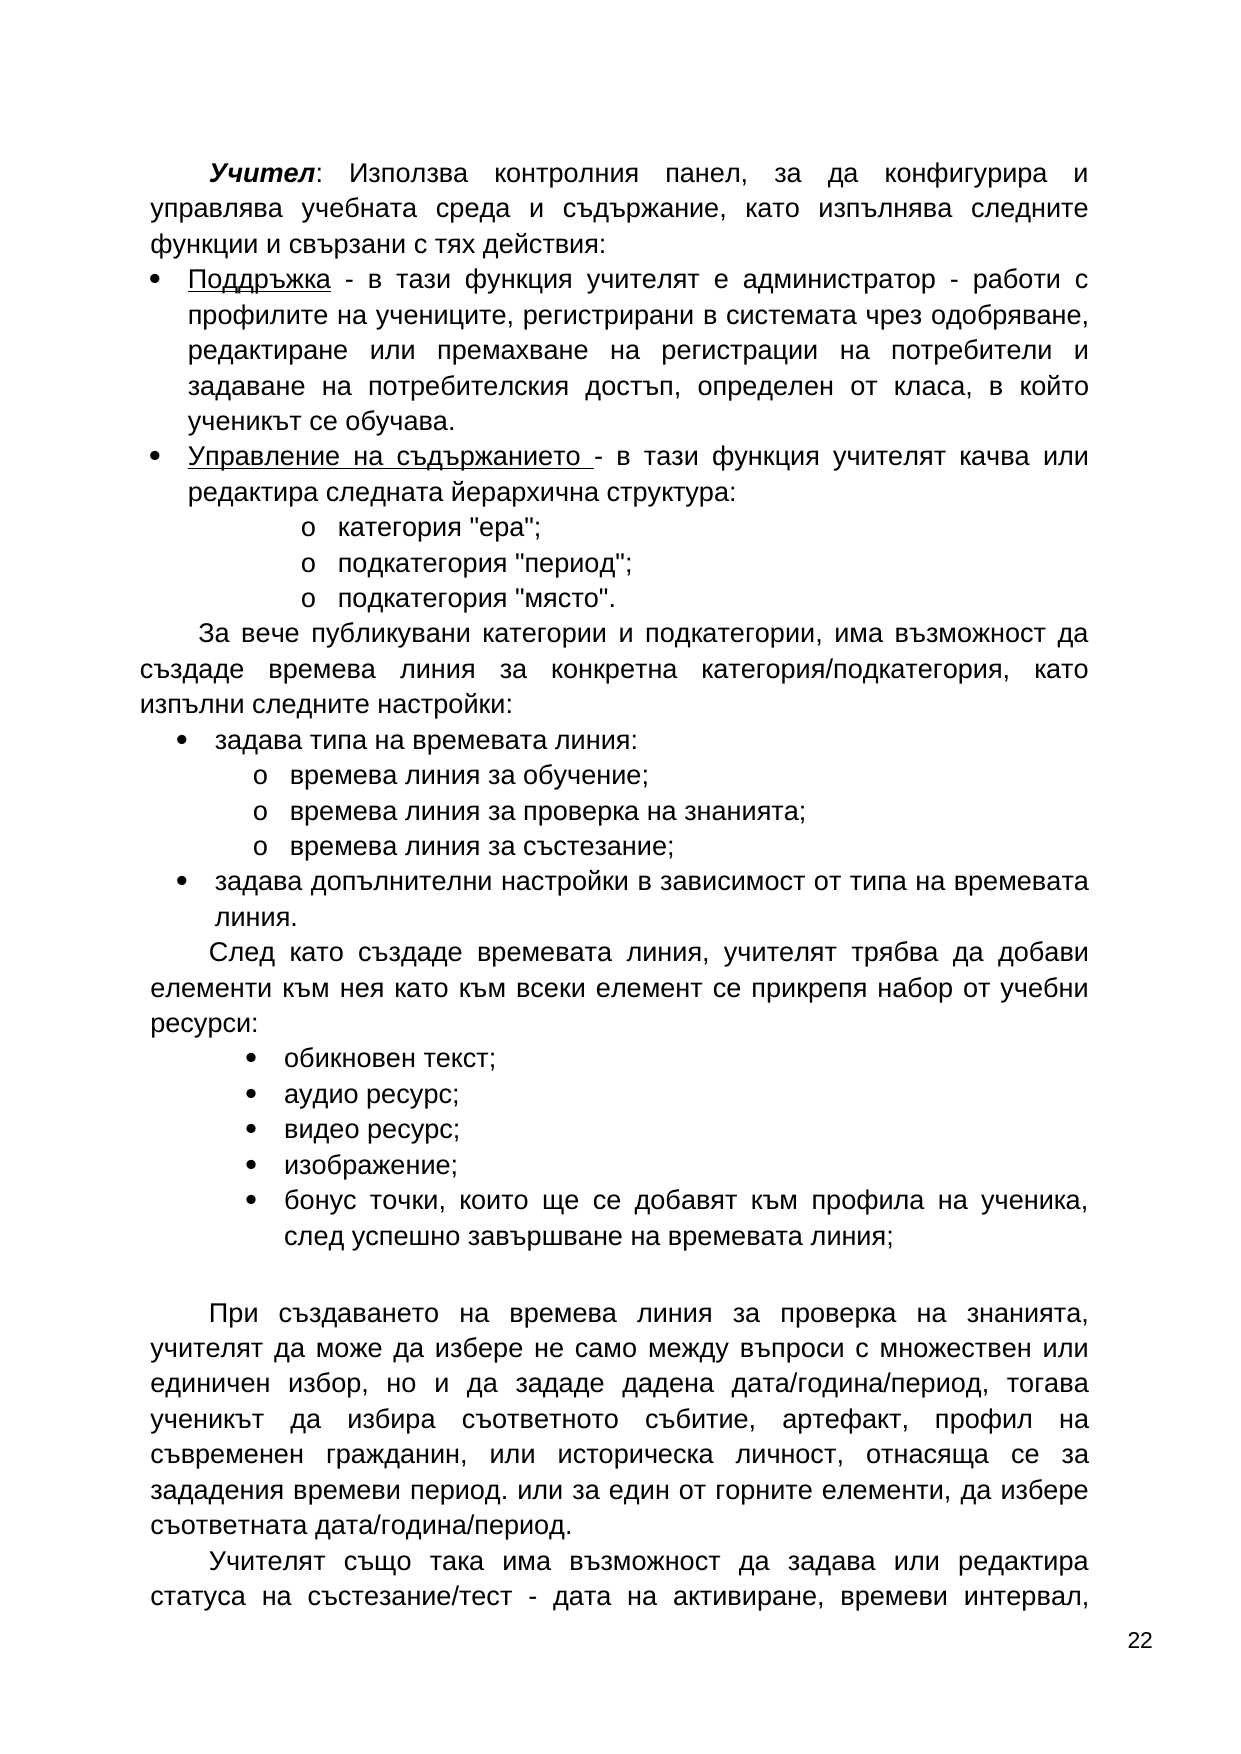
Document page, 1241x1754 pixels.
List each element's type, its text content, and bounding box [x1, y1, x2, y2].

list видео ресурс; [246, 1110, 1090, 1146]
text При създаването на времева линия за проверка на знанията, учителят да може да избере не само между въпроси с множествен или единичен избор, но и да зададе дадена дата/година/период, тогава ученикът да избира съответното събитие, артефакт, профил на съвременен гражданин, или историческа личност, отнасяща се за зададения времеви период. или за един от горните елементи, да избере съответната дата/година/период. [150, 1294, 1090, 1542]
list бонус точки, които ще се добавят към профила на ученика, след успешно завършване на времевата линия; [246, 1181, 1090, 1252]
list Поддръжка - в тази функция учителят е администратор - работи с профилите на учениците, регистрирани в системата чрез одобряване, редактиране или премахване на регистрации на потребители и задаване на потребителския достъп, определен от класа, в който ученикът се обучава. [150, 260, 1090, 437]
text За вече публикувани категории и подкатегории, има възможност да създаде времева линия за конкретна категория/подкатегория, като изпълни следните настройки: [139, 614, 1090, 721]
list задава допълнителни настройки в зависимост от типа на времевата линия. [177, 862, 1090, 933]
list времева линия за обучение; [252, 756, 1090, 792]
list времева линия за състезание; [252, 827, 1090, 862]
list изображение; [246, 1146, 1090, 1181]
list подкатегория "период"; [300, 544, 1090, 579]
text Учител: Използва контролния панел, за да конфигурира и управлява учебната среда и съдържание, като изпълнява следните функции и свързани с тях действия: [150, 154, 1090, 260]
list задава типа на времевата линия: [177, 721, 1090, 756]
list времева линия за проверка на знанията; [252, 792, 1090, 827]
list подкатегория "място". [300, 579, 1090, 614]
text След като създаде времевата линия, учителят трябва да добави елементи към нея като към всеки елемент се прикрепя набор от учебни ресурси: [150, 933, 1090, 1039]
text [150, 1542, 1090, 1612]
list аудио ресурс; [246, 1075, 1090, 1110]
list категория "ера"; [300, 508, 1090, 544]
list обикновен текст; [246, 1039, 1090, 1075]
list Управление на съдържанието - в тази функция учителят качва или редактира следната йерархична структура: [150, 437, 1090, 508]
